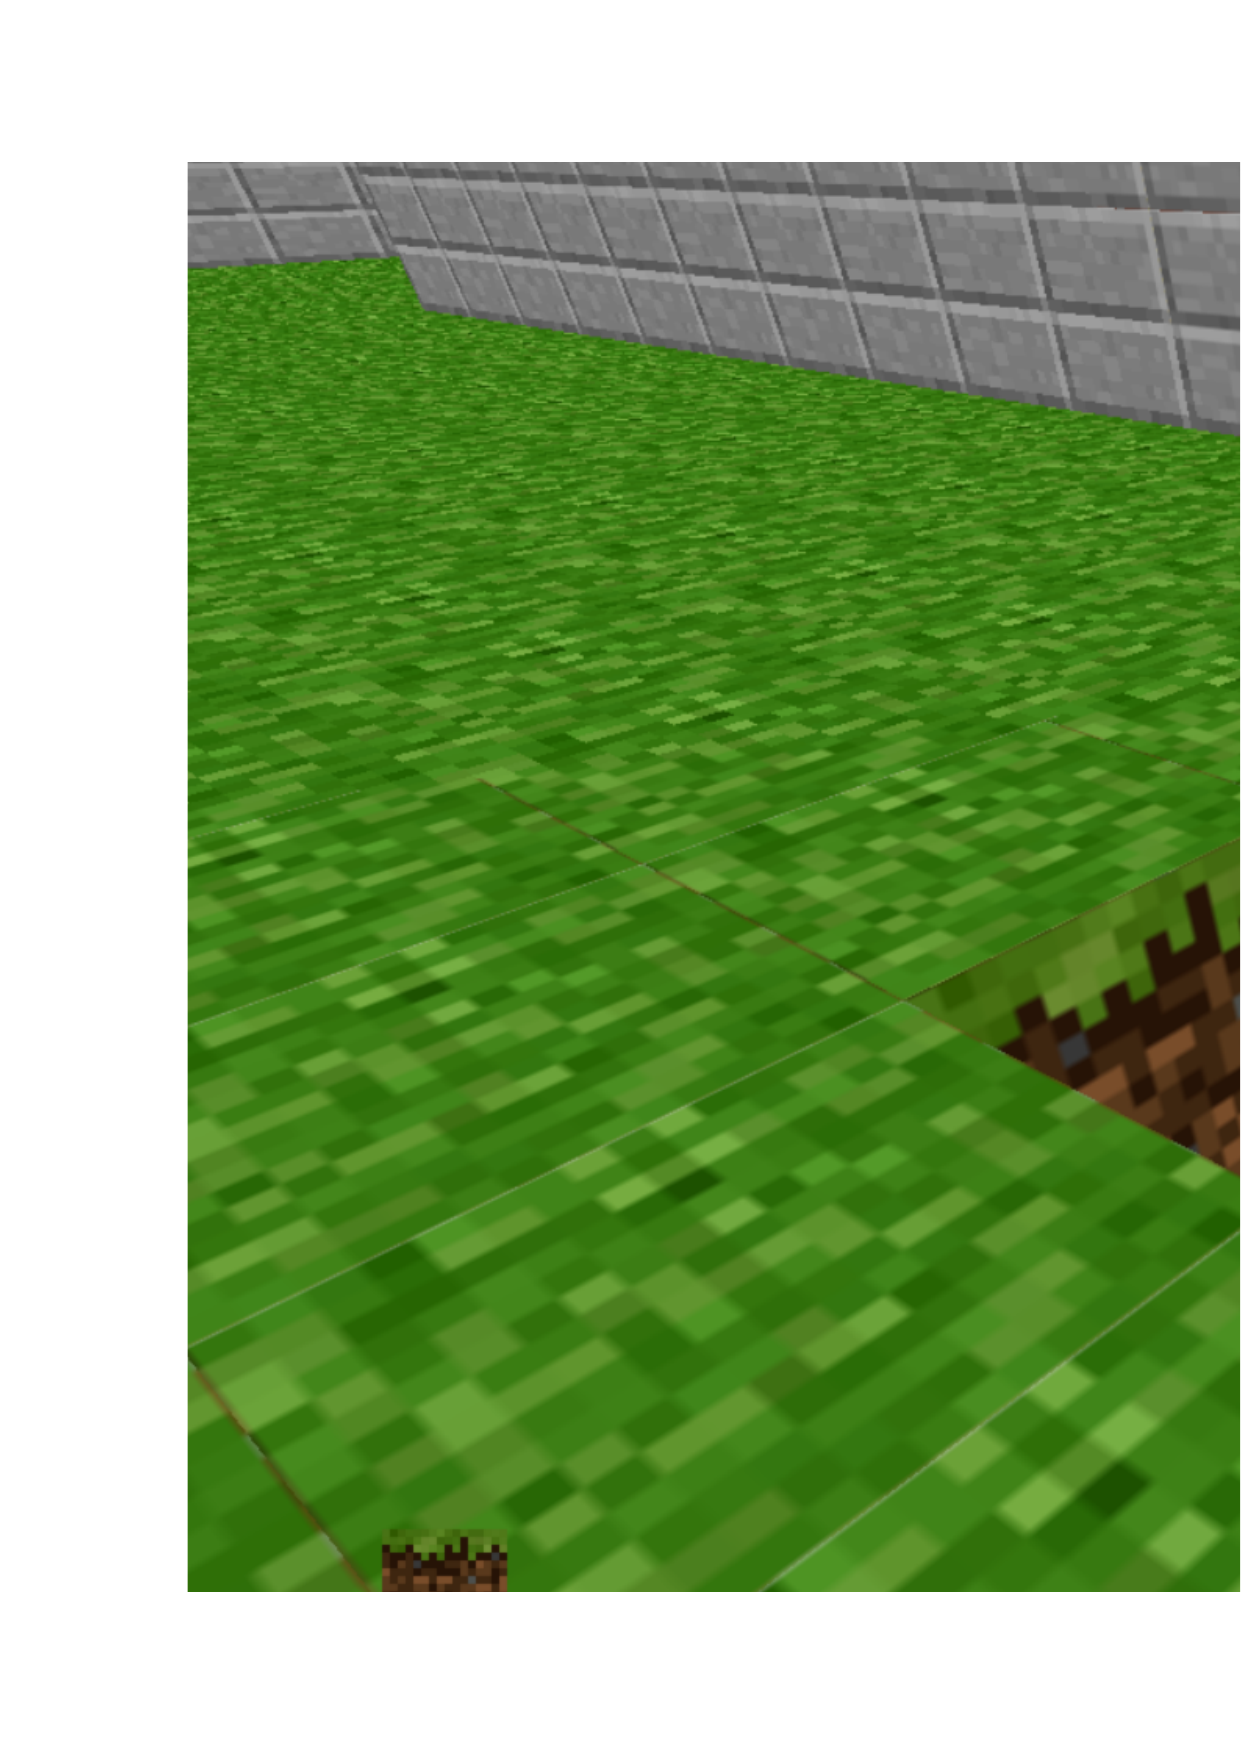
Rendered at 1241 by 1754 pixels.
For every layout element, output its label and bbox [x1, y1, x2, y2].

picture [187, 162, 1241, 1592]
